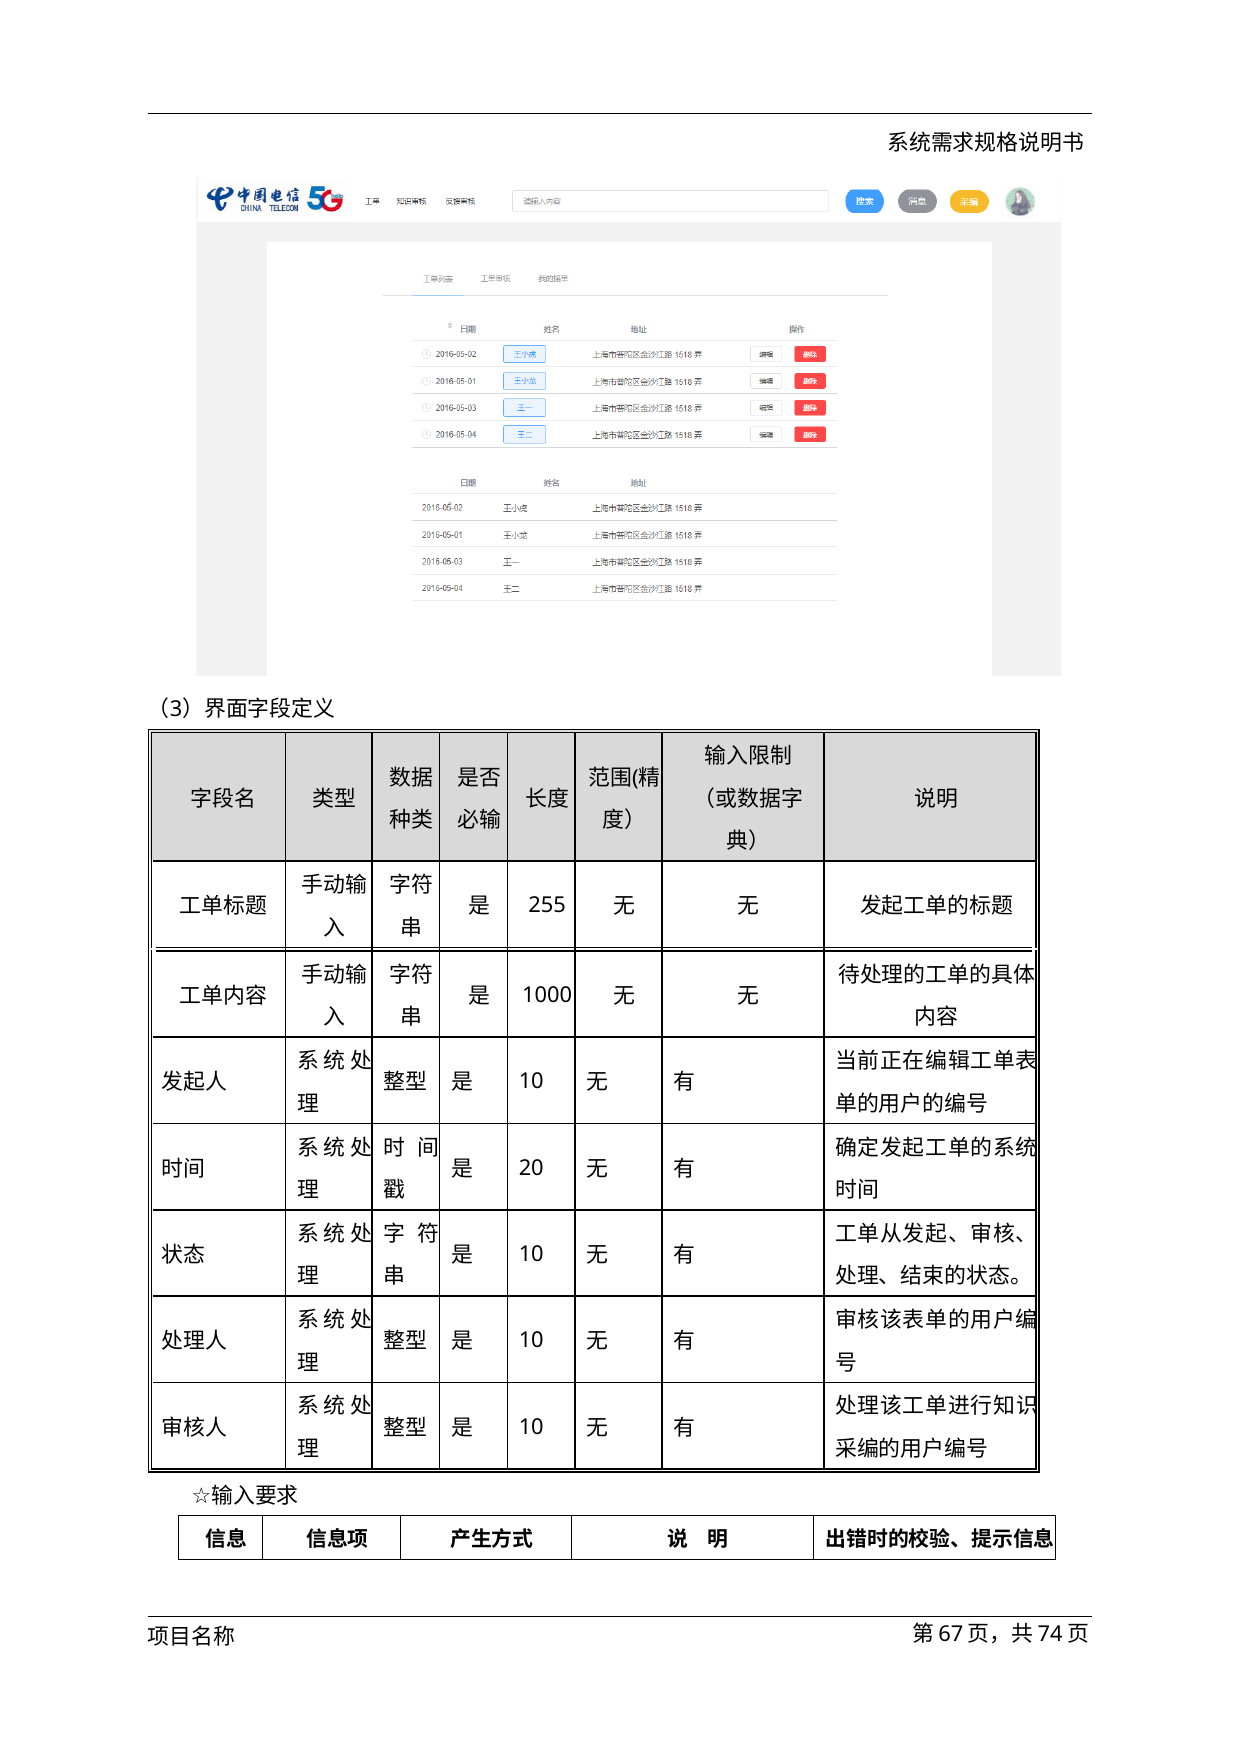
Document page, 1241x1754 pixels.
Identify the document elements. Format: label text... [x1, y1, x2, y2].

picture [196, 177, 1062, 676]
table_cell 系统处理 [286, 1124, 371, 1209]
table_header 字段名 [152, 733, 285, 860]
table_cell 手动输入 [286, 862, 371, 947]
table_cell 255 [508, 862, 574, 947]
table_cell 无 [576, 1297, 661, 1382]
table_cell 有 [663, 1297, 823, 1382]
text （3）界面字段定义 [148, 686, 1104, 728]
table_cell 整型 [373, 1297, 439, 1382]
table_cell 无 [576, 1124, 661, 1209]
table_cell 10 [508, 1211, 574, 1295]
table_cell 字符串 [373, 952, 439, 1036]
table_header 信息 类别 [179, 1516, 262, 1558]
table_cell 字符串 [373, 1211, 439, 1295]
table_header 出错时的校验、提示信息 [814, 1516, 1055, 1558]
table_cell 有 [663, 1124, 823, 1209]
table_cell 有 [663, 1383, 823, 1468]
table_cell 10 [508, 1038, 574, 1123]
table_cell 10 [508, 1297, 574, 1382]
table_cell 发起工单的标题 [825, 862, 1035, 947]
table_header 说 明 [572, 1516, 813, 1558]
table_cell 系统处理 [286, 1383, 371, 1468]
table_cell 工单从发起、审核、处理、结束的状态。 [825, 1211, 1035, 1295]
table_cell 无 [576, 952, 661, 1036]
table_cell 无 [576, 1383, 661, 1468]
table_cell 是 [440, 862, 507, 947]
table_cell 待处理的工单的具体内容 [825, 947, 1038, 1036]
table_cell 整型 [373, 1383, 439, 1468]
table_header 范围(精度） [576, 733, 661, 860]
table_cell 无 [576, 1038, 661, 1123]
table_cell 发起人 [152, 1037, 285, 1123]
table_header 说明 [825, 733, 1035, 860]
table_header 是否必输 [440, 733, 507, 860]
table_header 产生方式 [401, 1516, 571, 1558]
table_cell 时间 [152, 1124, 285, 1209]
table_cell 20 [508, 1124, 574, 1209]
table_cell 是 [440, 1383, 507, 1468]
table_cell 系统处理 [286, 1297, 371, 1382]
table_cell 整型 [373, 1038, 439, 1123]
table_cell 系统处理 [286, 1038, 371, 1123]
table_cell 是 [440, 1124, 507, 1209]
table_cell 审核该表单的用户编号 [825, 1297, 1035, 1382]
text ☆输入要求 [148, 1473, 1104, 1515]
table_header 类型 [286, 733, 371, 860]
table_cell 无 [663, 952, 823, 1036]
table_cell 无 [663, 862, 823, 947]
table_cell 是 [440, 952, 507, 1036]
table_header 输入限制 （或数据字典） [663, 733, 823, 860]
table_cell 处理该工单进行知识采编的用户编号 [825, 1383, 1035, 1468]
table_cell 有 [663, 1038, 823, 1123]
table_cell 状态 [152, 1210, 285, 1295]
table_header 数据种类 [373, 733, 439, 860]
table_cell 工单标题 [152, 861, 285, 947]
table_cell 工单内容 [150, 947, 285, 1036]
table_cell 确定发起工单的系统时间 [825, 1124, 1035, 1209]
table_header 长度 [508, 733, 574, 860]
table_cell 手动输入 [286, 952, 371, 1036]
table_header 信息项 [263, 1516, 400, 1558]
table_cell 10 [508, 1383, 574, 1468]
table_cell 1000 [508, 952, 574, 1036]
table_cell 字符串 [373, 862, 439, 947]
table_cell 系统处理 [286, 1211, 371, 1295]
table_cell 无 [576, 1211, 661, 1295]
table_cell 当前正在编辑工单表单的用户的编号 [825, 1038, 1035, 1123]
table_cell 有 [663, 1211, 823, 1295]
table_cell 审核人 [152, 1383, 285, 1468]
table_cell 无 [576, 862, 661, 947]
table_cell 是 [440, 1297, 507, 1382]
table_cell 处理人 [152, 1296, 285, 1382]
table_cell 是 [440, 1211, 507, 1295]
table_cell 是 [440, 1038, 507, 1123]
table_cell 时间戳 [373, 1124, 439, 1209]
